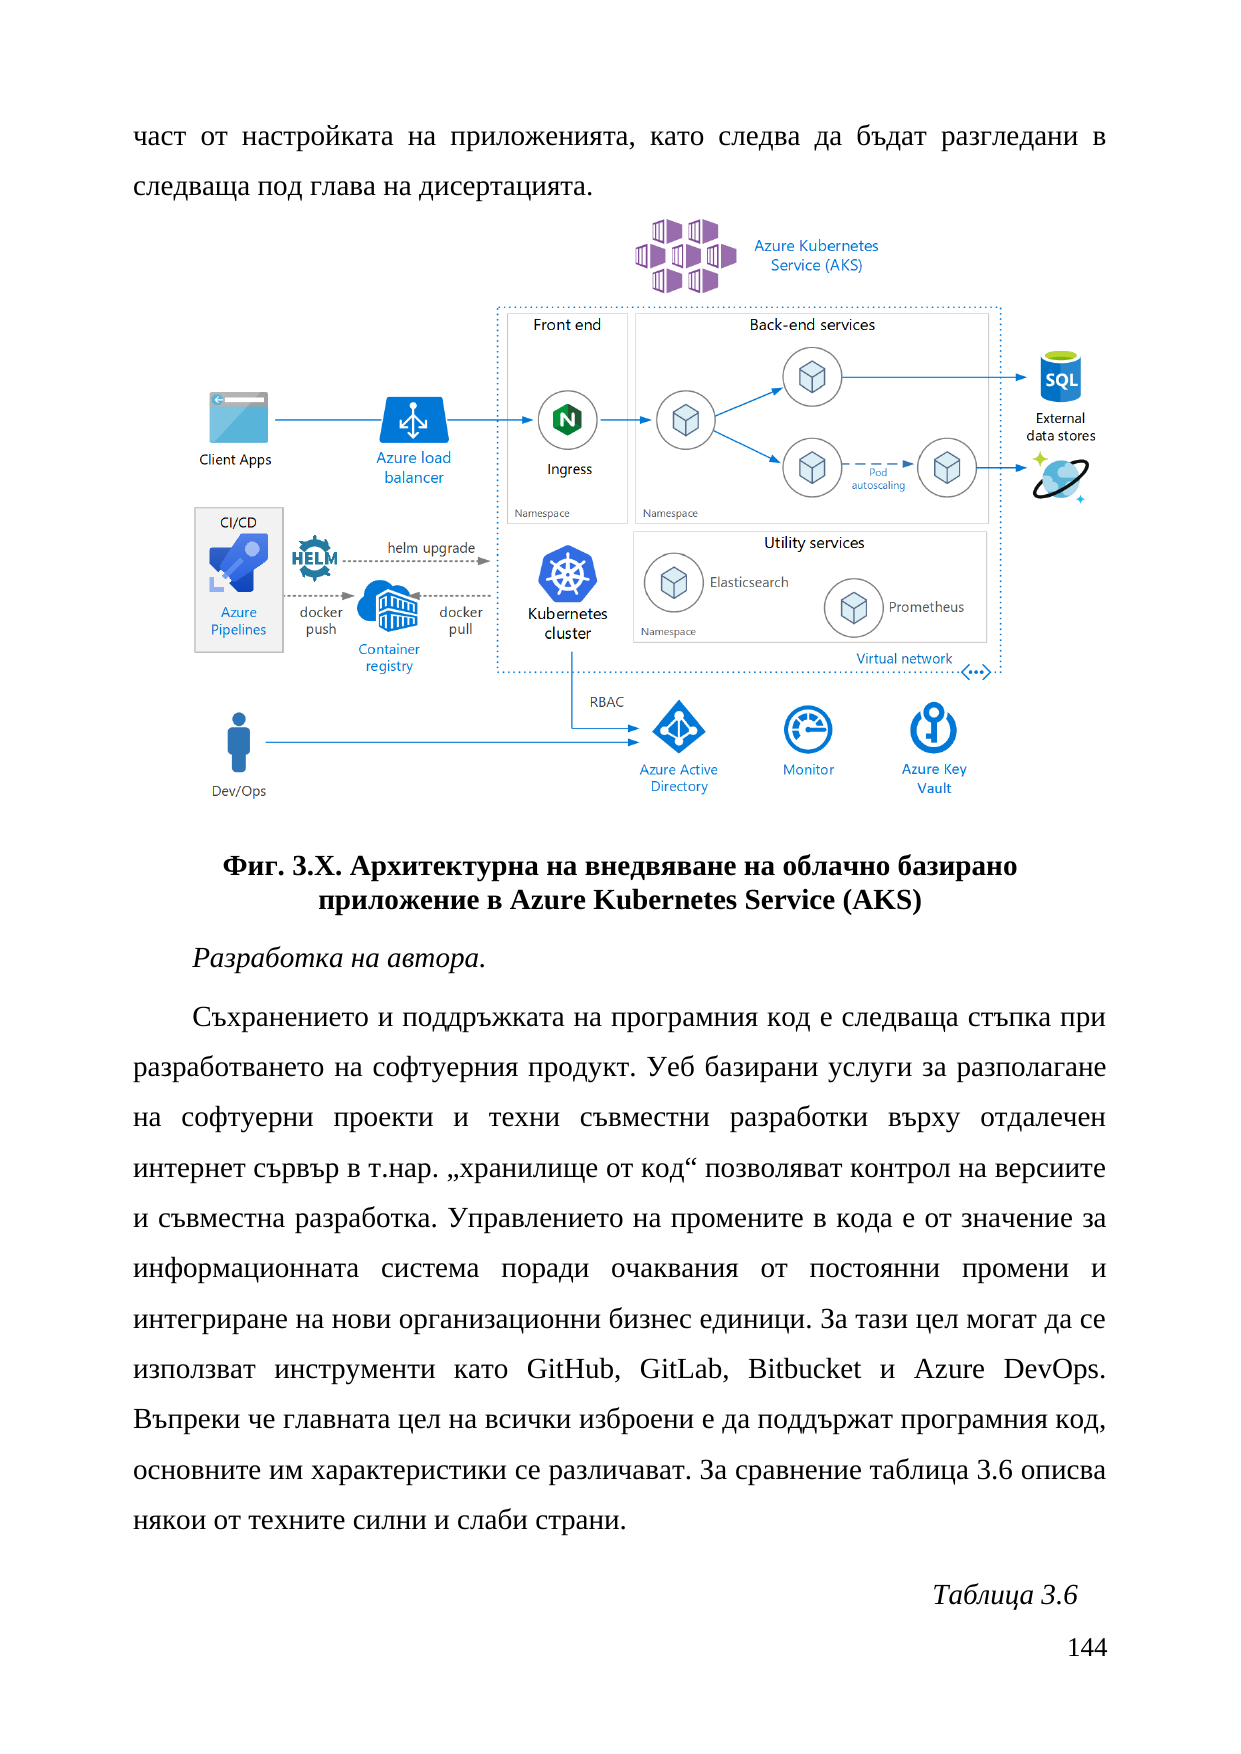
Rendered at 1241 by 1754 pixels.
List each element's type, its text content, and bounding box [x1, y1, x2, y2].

title Фиг. 3.Х. Архитектурна на внедвяване на облачно базирано приложение в Azure Kubernetes Service (AKS) [192, 848, 1048, 915]
title Разработка на автора. [133, 940, 1107, 974]
picture [192, 218, 1103, 807]
title Таблица 3.6 [192, 1577, 1078, 1611]
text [133, 118, 1107, 202]
text Съхранението и поддръжката на програмния код е следваща стъпка при разработването на софтуерния продукт. Уеб базирани услуги за разполагане на софтуерни проекти и техни съвместни разработки върху отдалечен интернет сървър в т.нар. „хранилище от код“ позволяват контрол на версиите и съвместна разработка. Управлението на промените в кода е от значение за информационната система поради очаквания от постоянни промени и интегриране на нови организационни бизнес единици. За тази цел могат да се използват инструменти като GitHub, GitLab, Bitbucket и Azure DevOps. Въпреки че главната цел на всички изброени е да поддържат програмния код, основните им характеристики се различават. За сравнение таблица 3.6 описва някои от техните силни и слаби страни. [133, 999, 1107, 1536]
